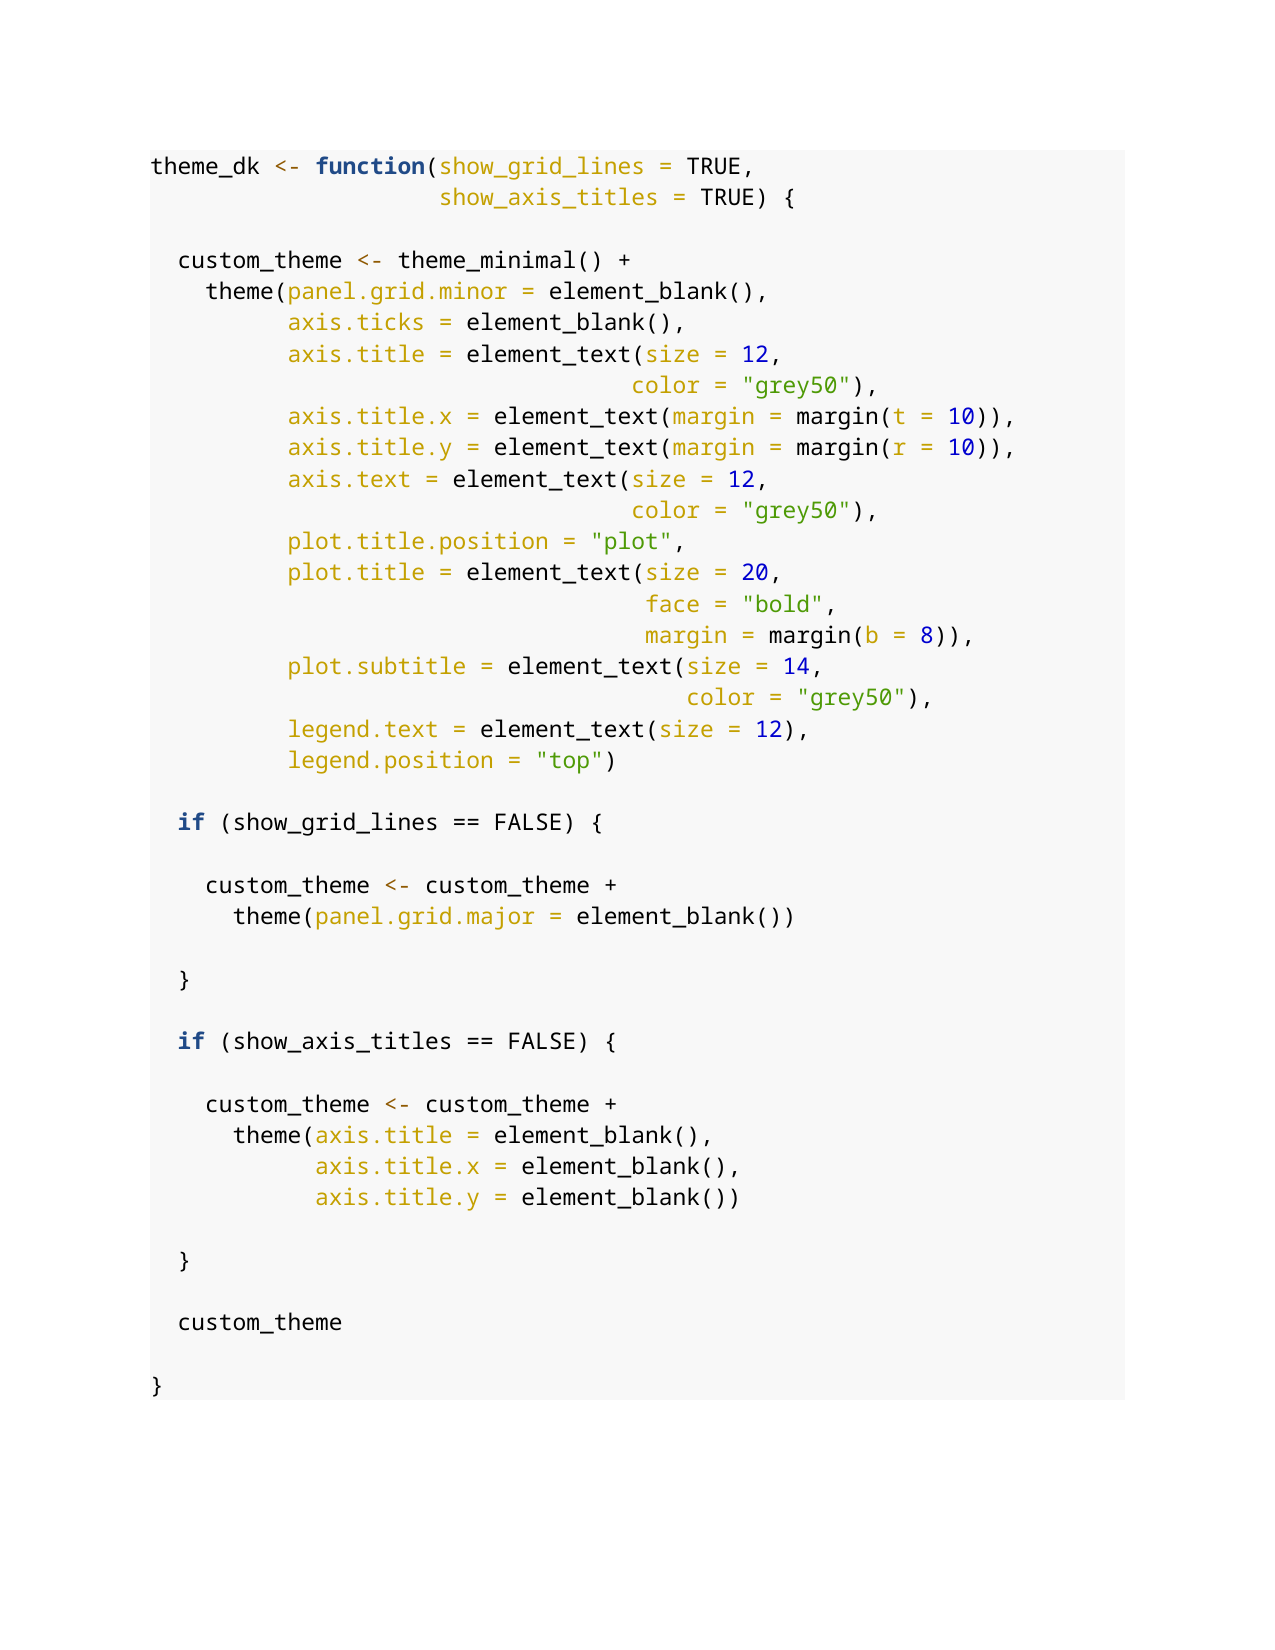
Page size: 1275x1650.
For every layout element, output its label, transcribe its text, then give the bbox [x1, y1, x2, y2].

text theme_dk <- function(show_grid_lines = TRUE, show_axis_titles = TRUE) { custom_theme <- theme_minimal() + theme(panel.grid.minor = element_blank(), axis.ticks = element_blank(), axis.title = element_text(size = 12, color = "grey50"), axis.title.x = element_text(margin = margin(t = 10)), axis.title.y = element_text(margin = margin(r = 10)), axis.text = element_text(size = 12, color = "grey50"), plot.title.position = "plot", plot.title = element_text(size = 20, face = "bold", margin = margin(b = 8)), plot.subtitle = element_text(size = 14, color = "grey50"), legend.text = element_text(size = 12), legend.position = "top") if (show_grid_lines == FALSE) { custom_theme <- custom_theme + theme(panel.grid.major = element_blank()) } if (show_axis_titles == FALSE) { custom_theme <- custom_theme + theme(axis.title = element_blank(), axis.title.x = element_blank(), axis.title.y = element_blank()) } custom_theme } [150, 150, 1125, 1400]
